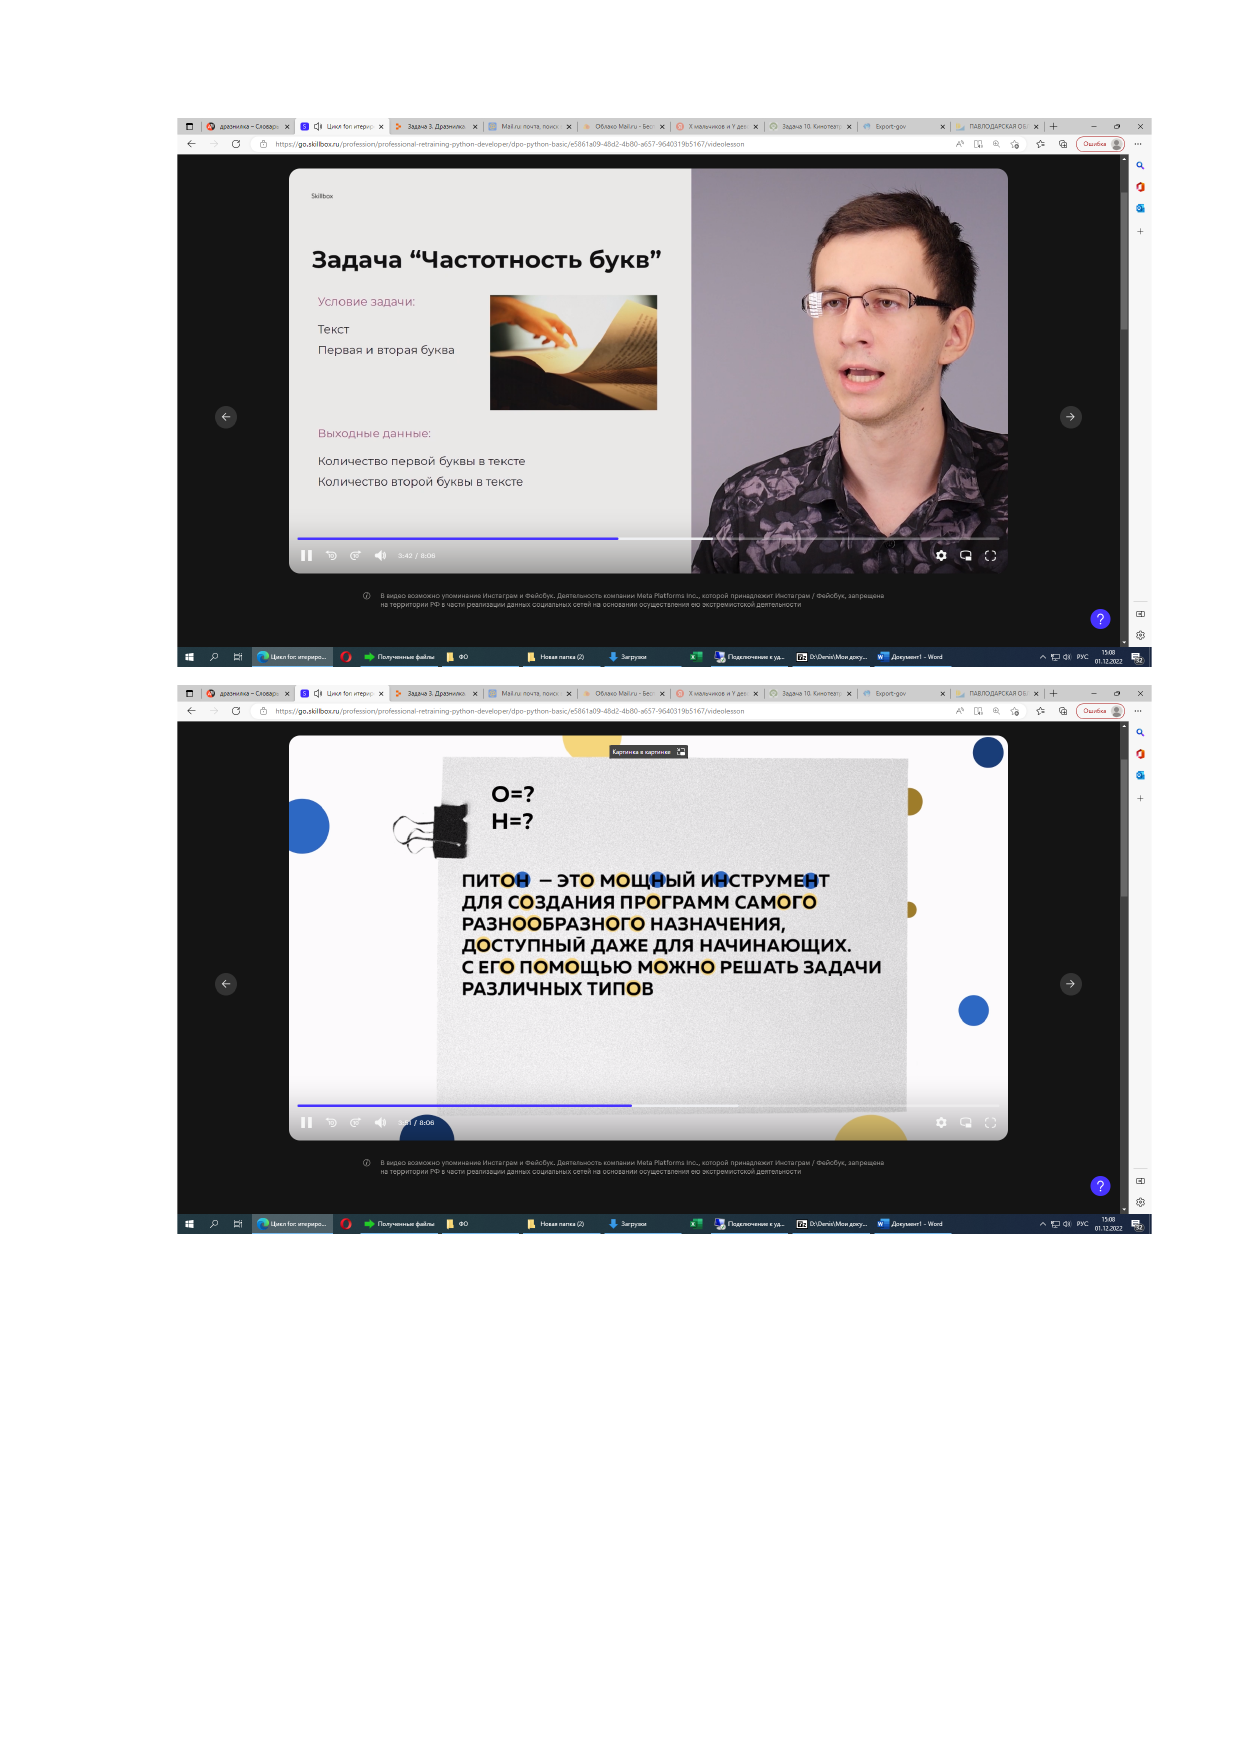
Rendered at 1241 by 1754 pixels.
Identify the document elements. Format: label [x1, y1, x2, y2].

picture [177, 685, 1152, 1234]
picture [177, 118, 1152, 667]
